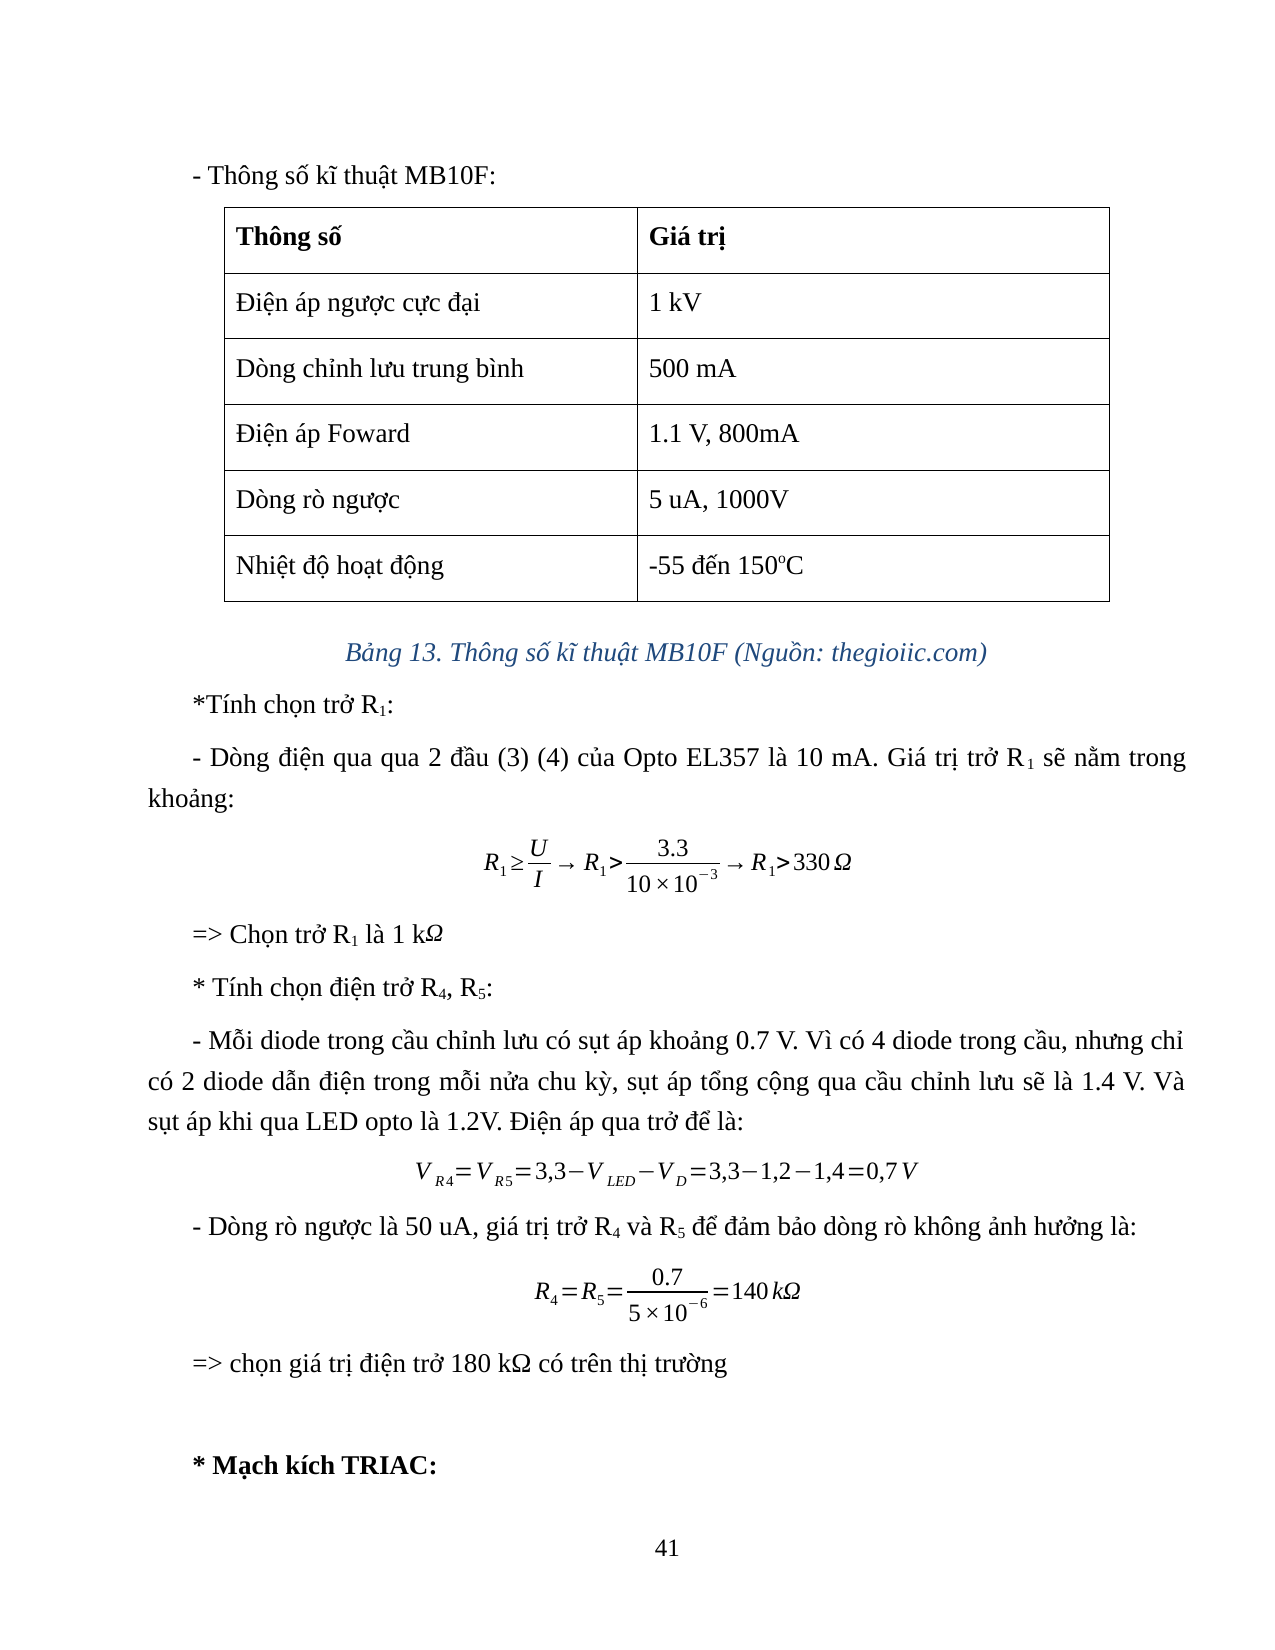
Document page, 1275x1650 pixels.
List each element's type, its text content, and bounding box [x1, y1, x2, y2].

text - Thông số kĩ thuật MB10F: [148, 159, 1186, 191]
table_cell 500 mA [638, 339, 1109, 404]
table_cell Điện áp ngược cực đại [225, 274, 637, 338]
table_header Giá trị [638, 208, 1109, 272]
text => Chọn trở R1 là 1 k [148, 918, 1186, 949]
text - Dòng điện qua qua 2 đầu (3) (4) của Opto EL357 là 10 mA. Giá trị trở R1 sẽ nằm trong khoảng: [148, 741, 1186, 813]
text - Dòng rò ngược là 50 uA, giá trị trở R4 và R5 để đảm bảo dòng rò không ảnh hưởng là: [148, 1210, 1186, 1241]
table_cell 1 kV [638, 274, 1109, 338]
table_cell 1.1 V, 800mA [638, 405, 1109, 470]
table_cell Nhiệt độ hoạt động [225, 536, 637, 601]
text => chọn giá trị điện trở 180 kΩ có trên thị trường [148, 1347, 1186, 1378]
text * Mạch kích TRIAC: [148, 1449, 1186, 1481]
table_header Thông số [225, 208, 637, 272]
text - Mỗi diode trong cầu chỉnh lưu có sụt áp khoảng 0.7 V. Vì có 4 diode trong cầu, nhưng chỉ có 2 diode dẫn điện trong mỗi nửa chu kỳ, sụt áp tổng cộng qua cầu chỉnh lưu sẽ là 1.4 V. Và sụt áp khi qua LED opto là 1.2V. Điện áp qua trở để là: [148, 1024, 1186, 1136]
table_cell Điện áp Foward [225, 405, 637, 470]
table_cell 5 uA, 1000V [638, 471, 1109, 535]
table_cell Dòng chỉnh lưu trung bình [225, 339, 637, 404]
text * Tính chọn điện trở R4, R5: [148, 971, 1186, 1002]
table_cell Dòng rò ngược [225, 471, 637, 535]
text *Tính chọn trở R1: [148, 688, 1186, 720]
text Bảng 13. Thông số kĩ thuật MB10F (Nguồn: thegioiic.com) [148, 636, 1186, 667]
table_cell -55 đến 150oC [638, 536, 1109, 601]
